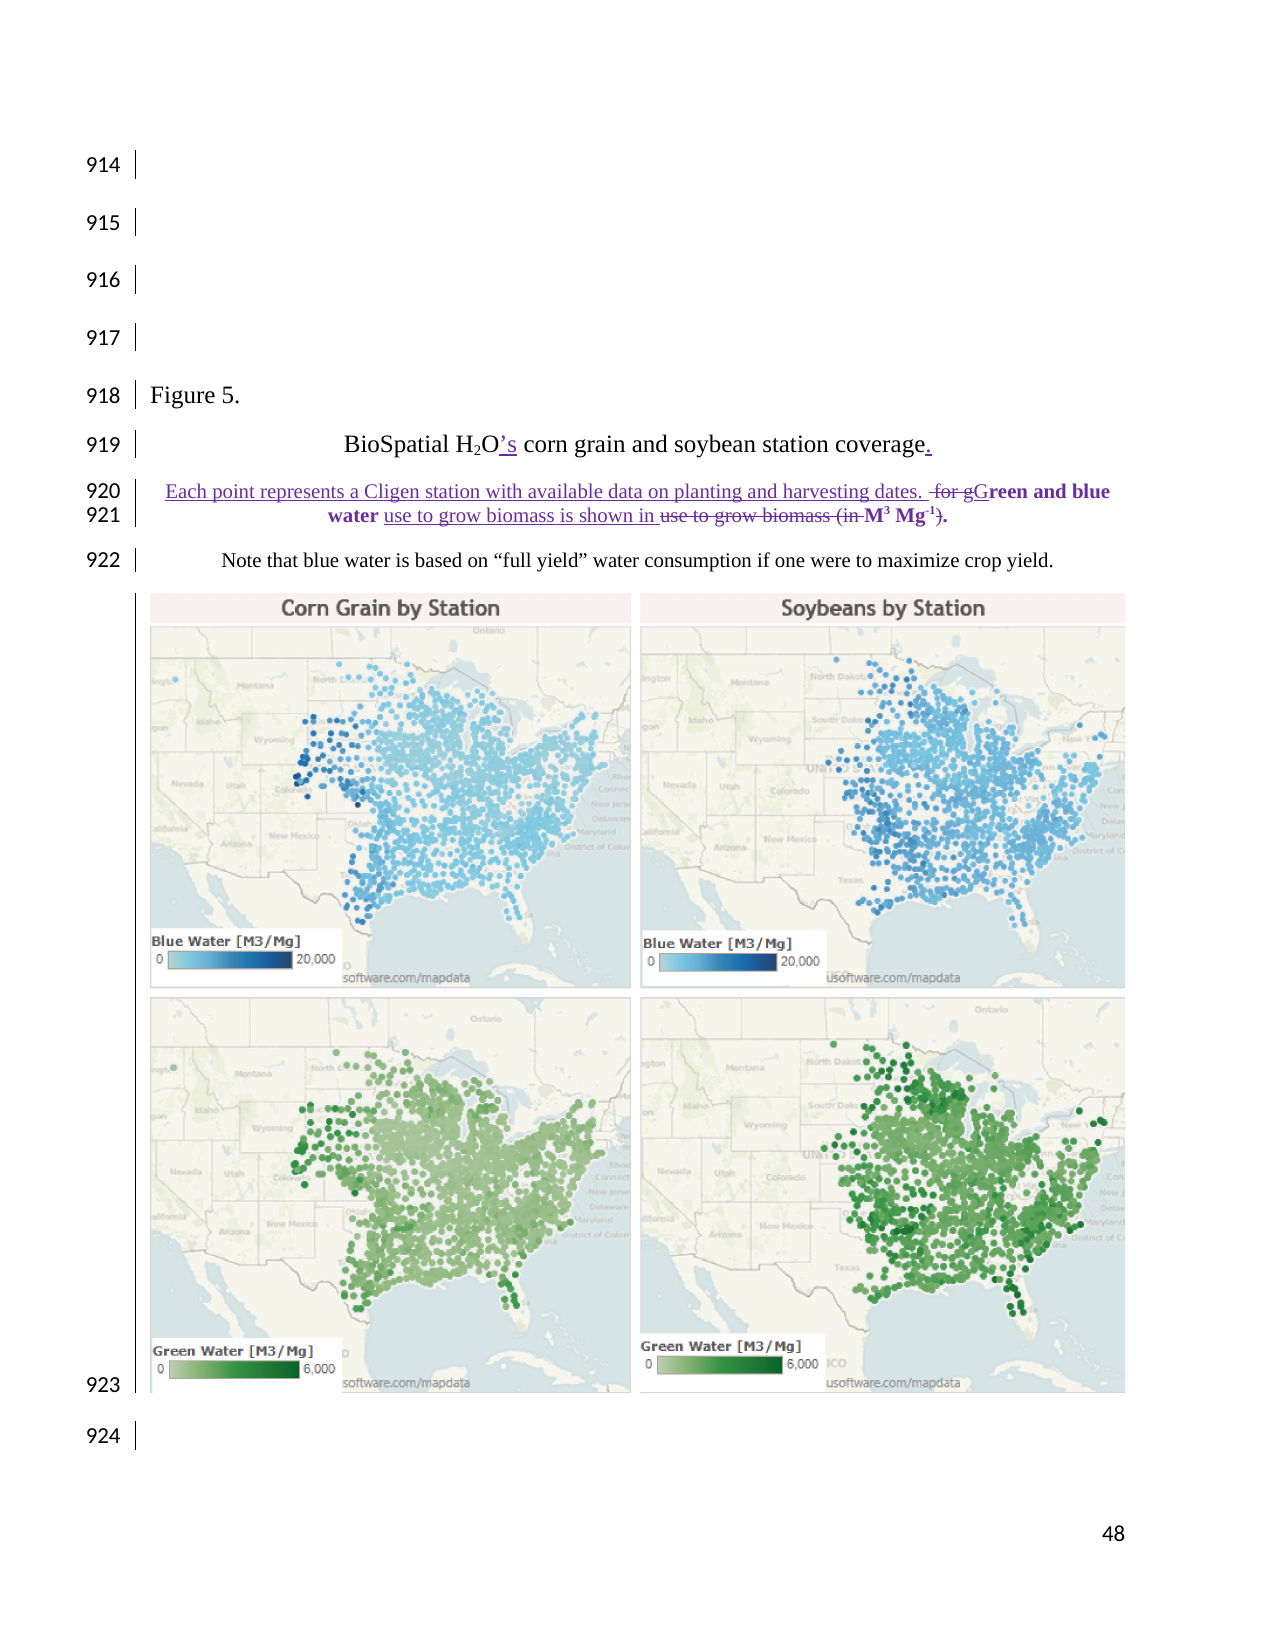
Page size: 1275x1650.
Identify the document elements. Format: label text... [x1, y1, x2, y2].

text Figure 5. [150, 380, 1125, 409]
text reen and blue water M3 Mg-1. [150, 479, 1125, 527]
picture [150, 593, 1125, 1393]
text Note that blue water is based on “full yield” water consumption if one were to maximize crop yield. [150, 548, 1125, 572]
text BioSpatial H2O corn grain and soybean station coverage [150, 429, 1125, 458]
